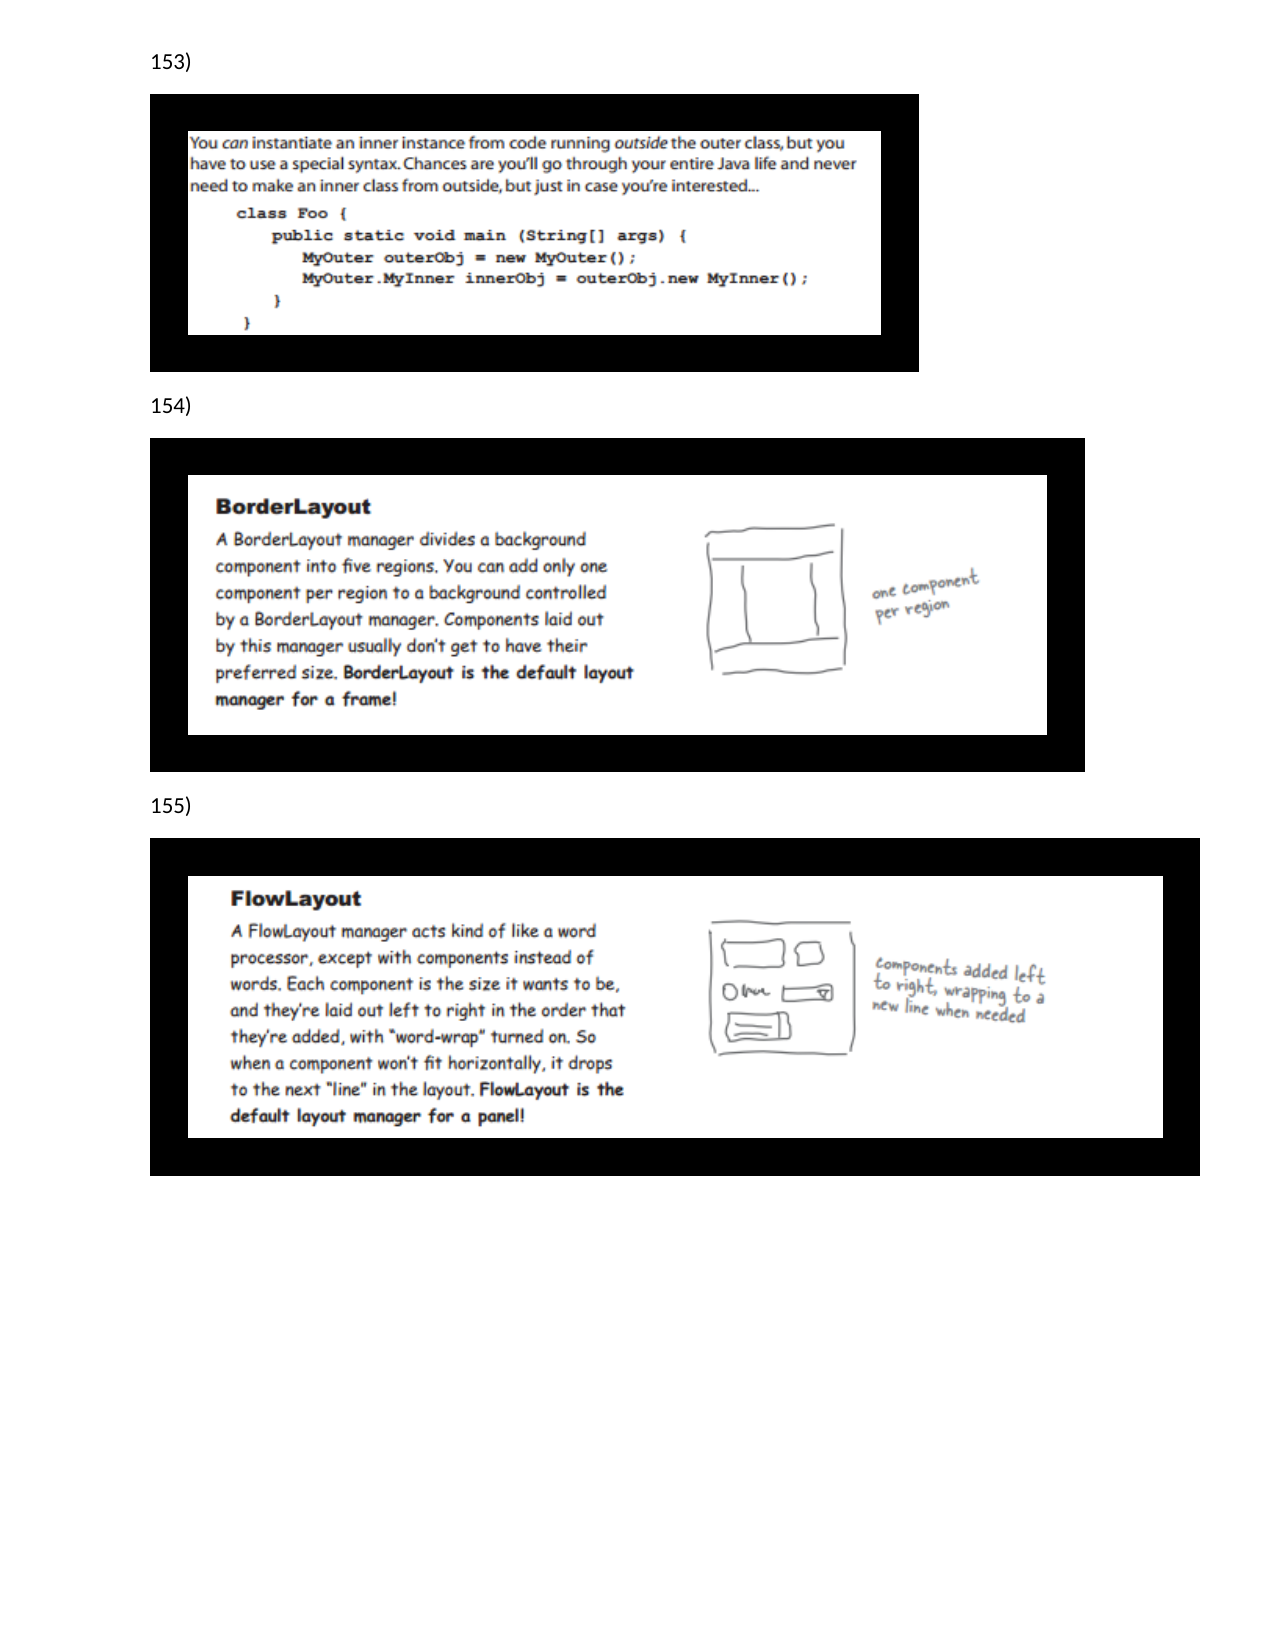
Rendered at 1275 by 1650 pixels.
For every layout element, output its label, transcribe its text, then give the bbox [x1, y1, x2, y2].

picture [188, 131, 881, 335]
text 155) [150, 791, 1125, 819]
picture [188, 876, 1163, 1138]
picture [188, 475, 1047, 735]
text 153) [150, 47, 1125, 75]
text 154) [150, 391, 1125, 419]
